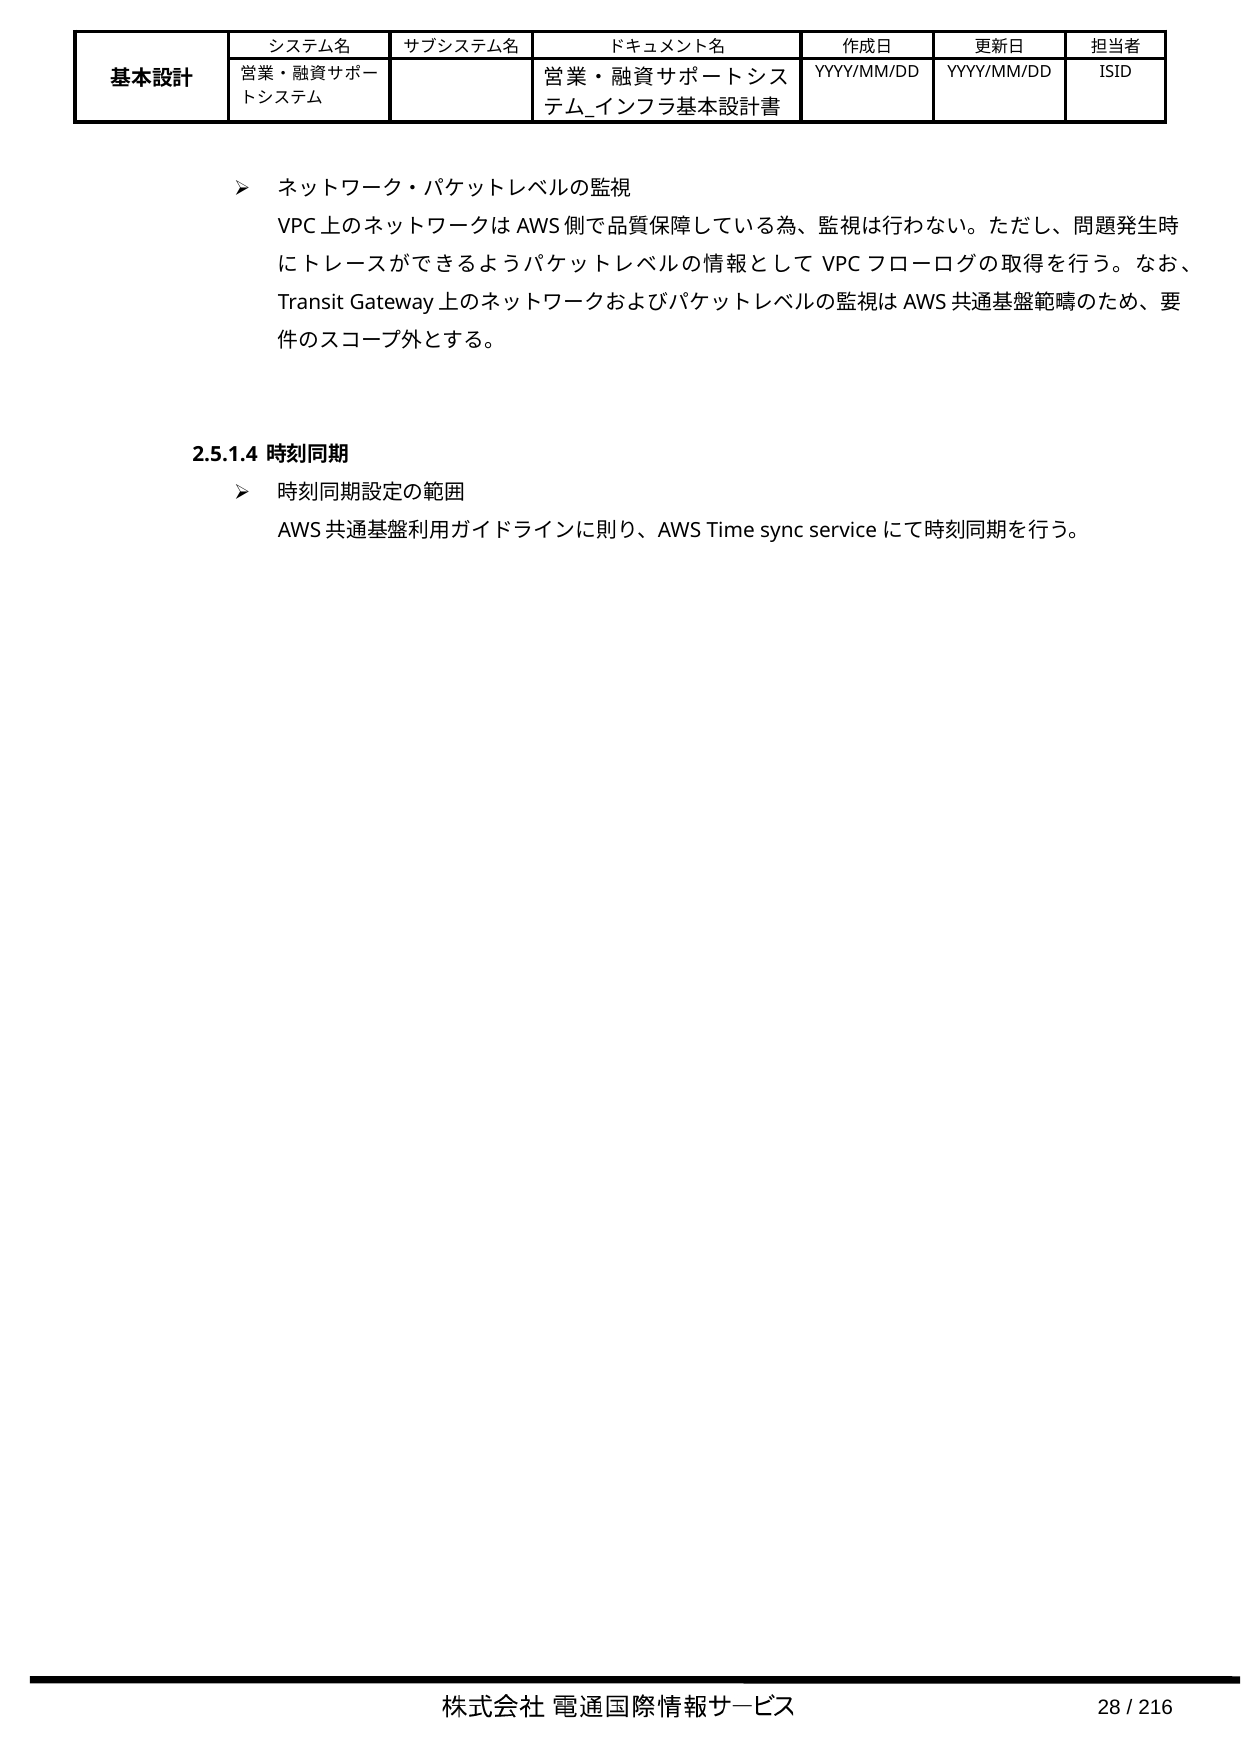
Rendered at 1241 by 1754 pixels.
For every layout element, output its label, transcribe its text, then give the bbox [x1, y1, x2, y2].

list AWS共通基盤利用ガイドラインに則り、AWS Time sync service にて時刻同期を行う。 [278, 509, 1181, 547]
list ネットワーク・パケットレベルの監視 [234, 167, 1181, 205]
list 時刻同期設定の範囲 [234, 471, 1181, 509]
picture [442, 1694, 794, 1718]
subtitle 時刻同期 [192, 433, 1181, 471]
list VPC上のネットワークはAWS側で品質保障している為、監視は行わない。ただし、問題発生時にトレースができるようパケットレベルの情報としてVPCフローログの取得を行う。なお、Transit Gateway上のネットワークおよびパケットレベルの監視はAWS共通基盤範疇のため、要件のスコープ外とする。 [278, 205, 1181, 357]
